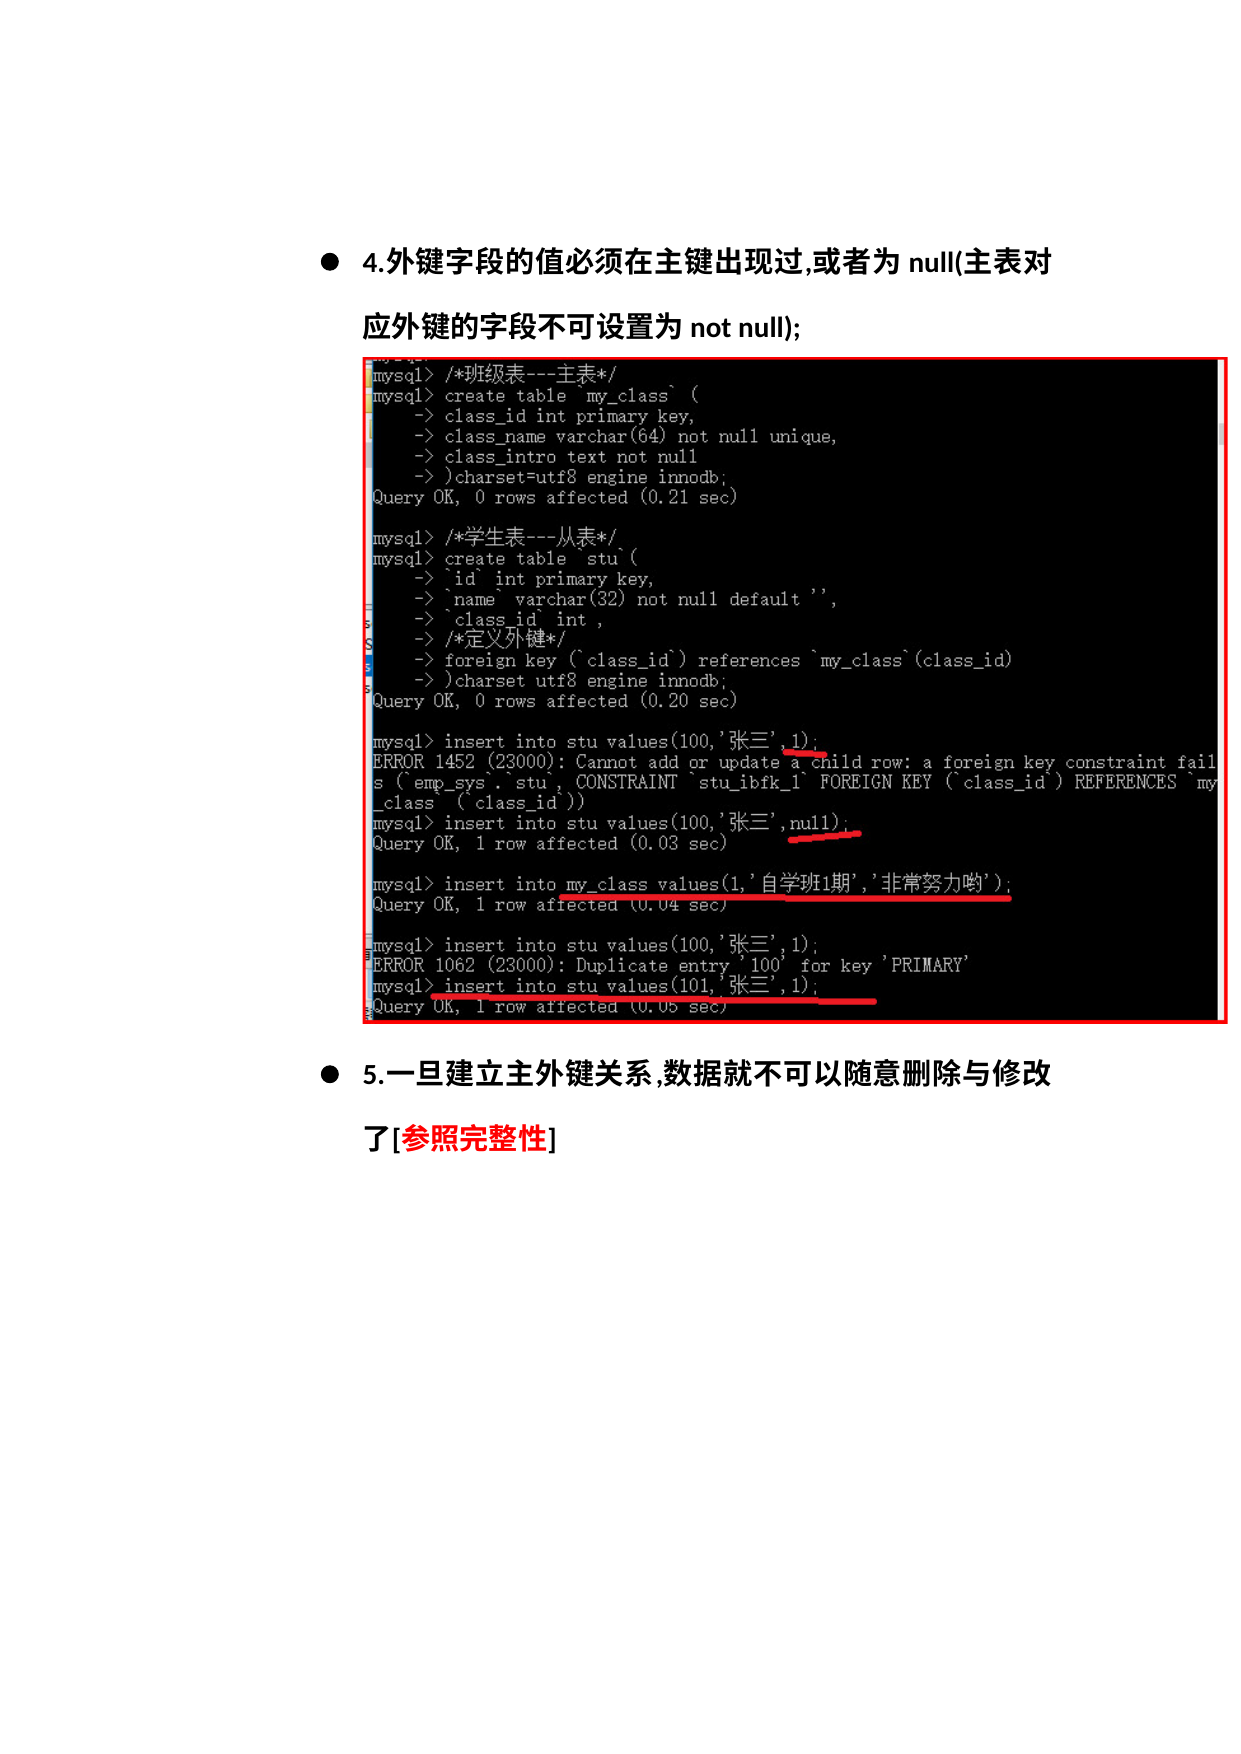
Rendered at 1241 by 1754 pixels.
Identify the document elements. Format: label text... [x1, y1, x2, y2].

picture [362, 357, 1228, 1024]
list 4.外键字段的值必须在主键出现过,或者为null(主表对应外键的字段不可设置为 not null); [319, 227, 1053, 357]
list 5.一旦建立主外键关系,数据就不可以随意删除与修改了[参照完整性] [319, 1039, 1053, 1169]
